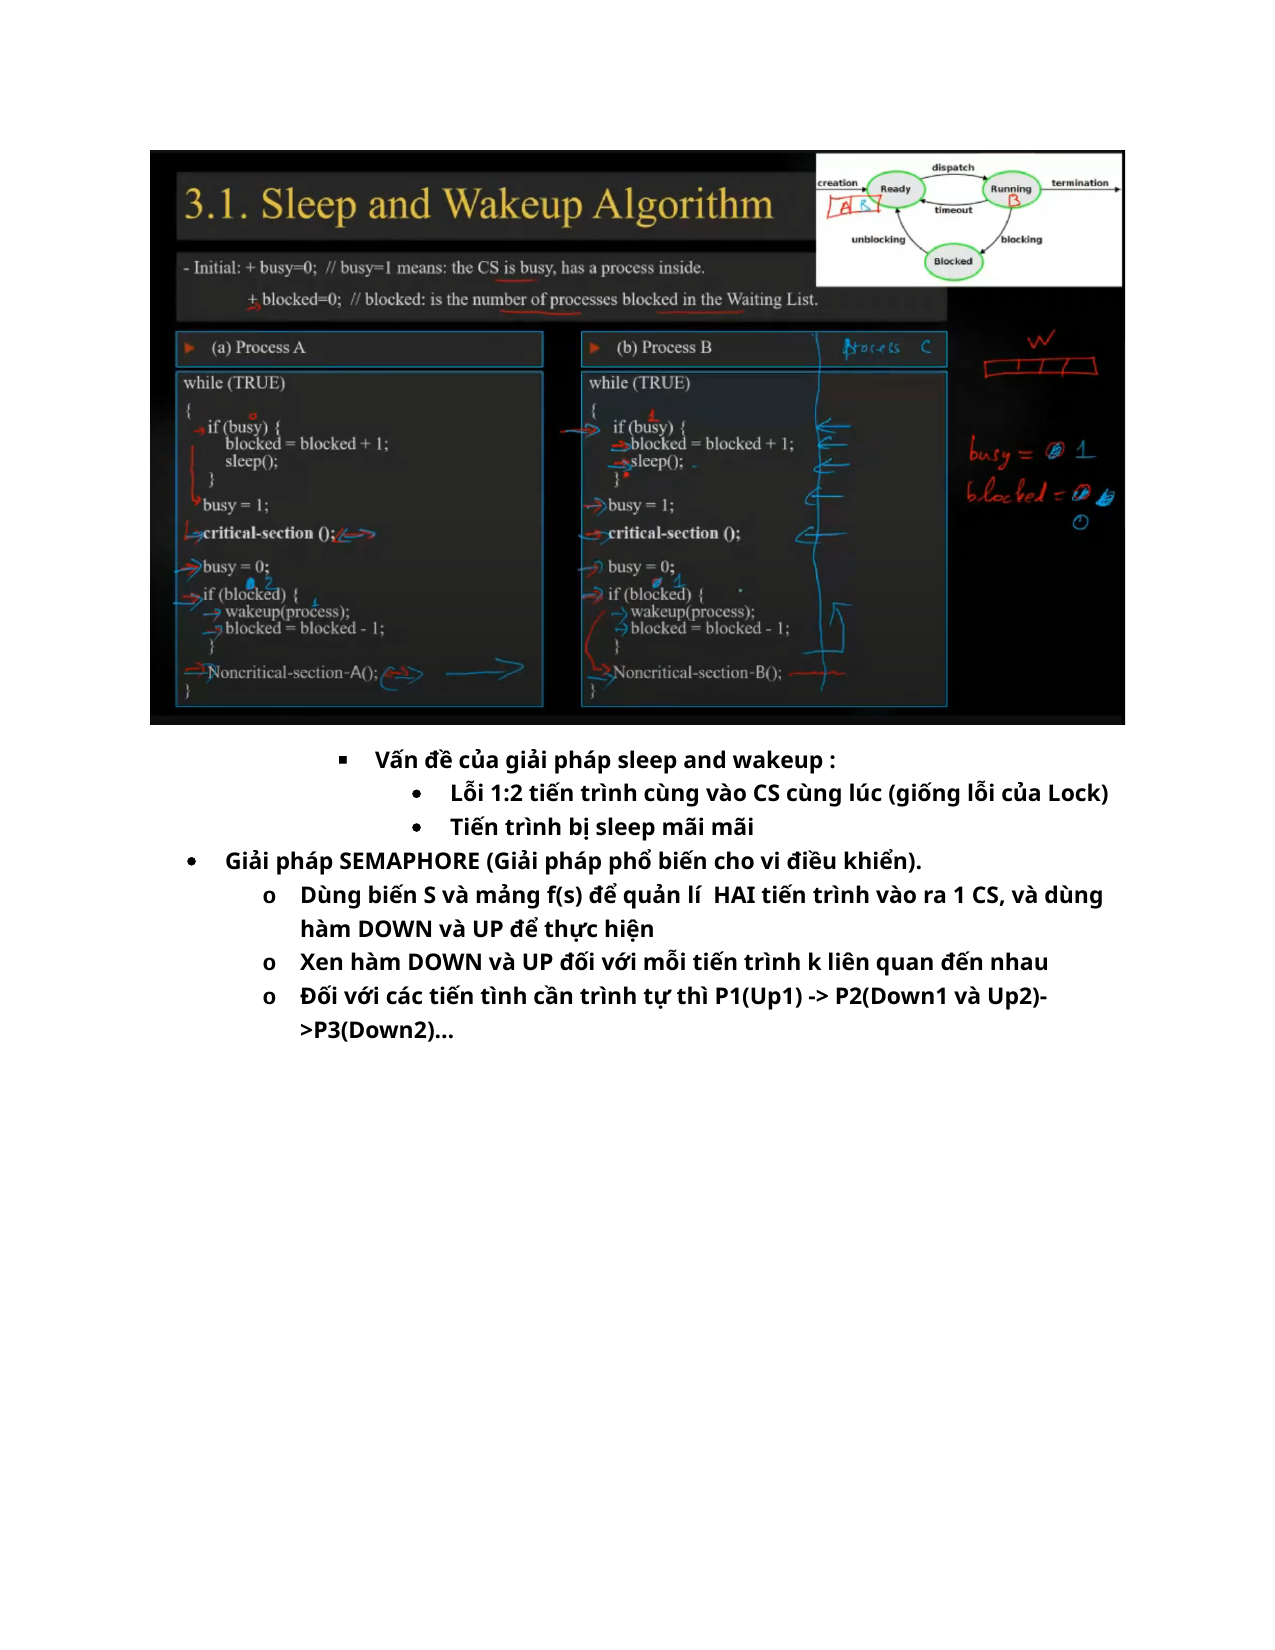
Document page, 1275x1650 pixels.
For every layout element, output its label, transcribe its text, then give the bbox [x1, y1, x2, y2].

list Xen hàm DOWN và UP đối với mỗi tiến trình k liên quan đến nhau [262, 946, 1125, 978]
list Dùng biến S và mảng f(s) để quản lí HAI tiến trình vào ra 1 CS, và dùng hàm DOWN và UP để thực hiện [262, 879, 1125, 944]
picture [150, 150, 1125, 725]
list Lỗi 1:2 tiến trình cùng vào CS cùng lúc (giống lỗi của Lock) [412, 777, 1125, 809]
list Vấn đề của giải pháp sleep and wakeup : [337, 744, 1125, 775]
list Tiến trình bị sleep mãi mãi [412, 811, 1125, 842]
list Đối với các tiến tình cần trình tự thì P1(Up1) -> P2(Down1 và Up2)->P3(Down2)… [262, 980, 1125, 1045]
list Giải pháp SEMAPHORE (Giải pháp phổ biến cho vi điều khiển). [187, 845, 1125, 876]
